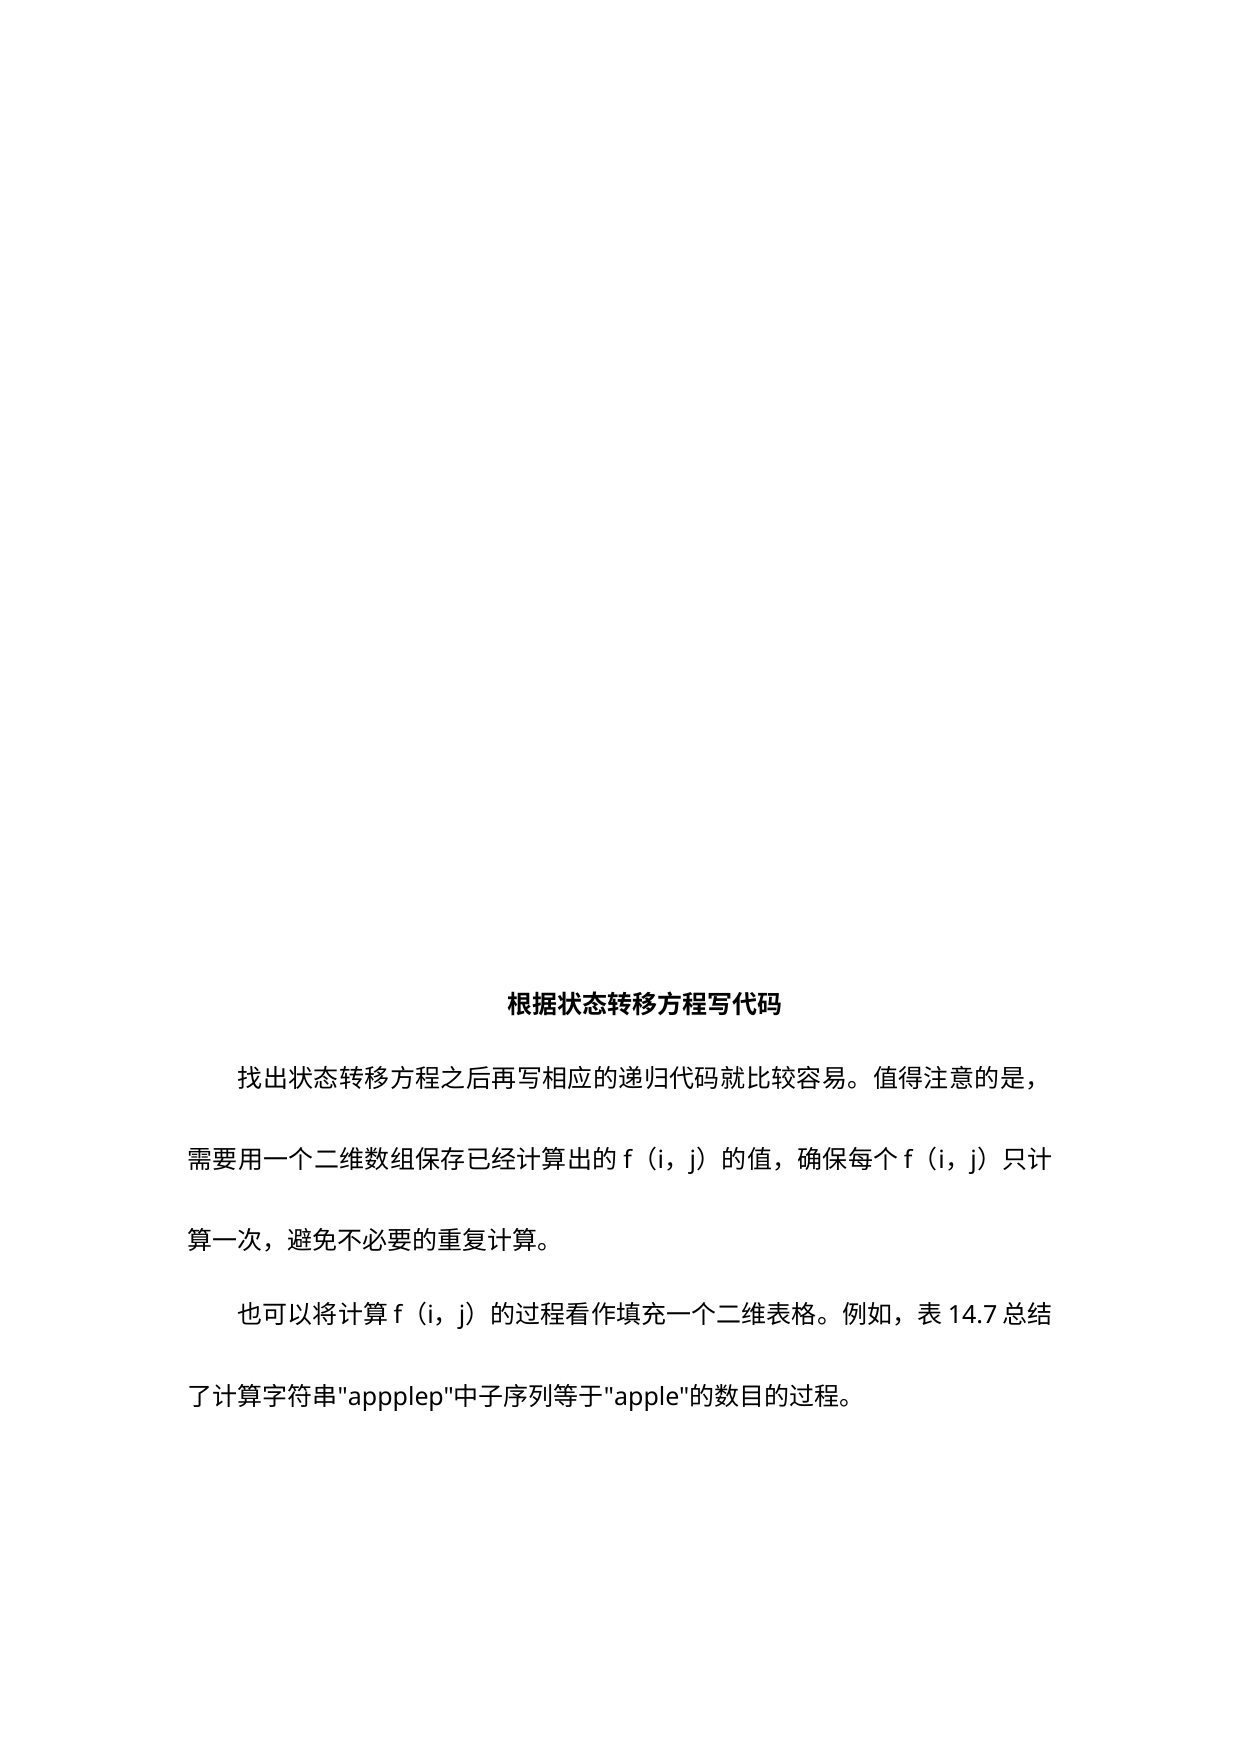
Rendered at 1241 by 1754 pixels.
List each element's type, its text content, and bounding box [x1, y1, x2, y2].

text 找出状态转移方程之后再写相应的递归代码就比较容易。值得注意的是，需要用一个二维数组保存已经计算出的f（i，j）的值，确保每个f（i，j）只计算一次，避免不必要的重复计算。 [187, 1044, 1053, 1271]
text 也可以将计算f（i，j）的过程看作填充一个二维表格。例如，表14.7总结了计算字符串"appplep"中子序列等于"apple"的数目的过程。 [187, 1280, 1053, 1427]
text 根据状态转移方程写代码 [187, 970, 1053, 1035]
